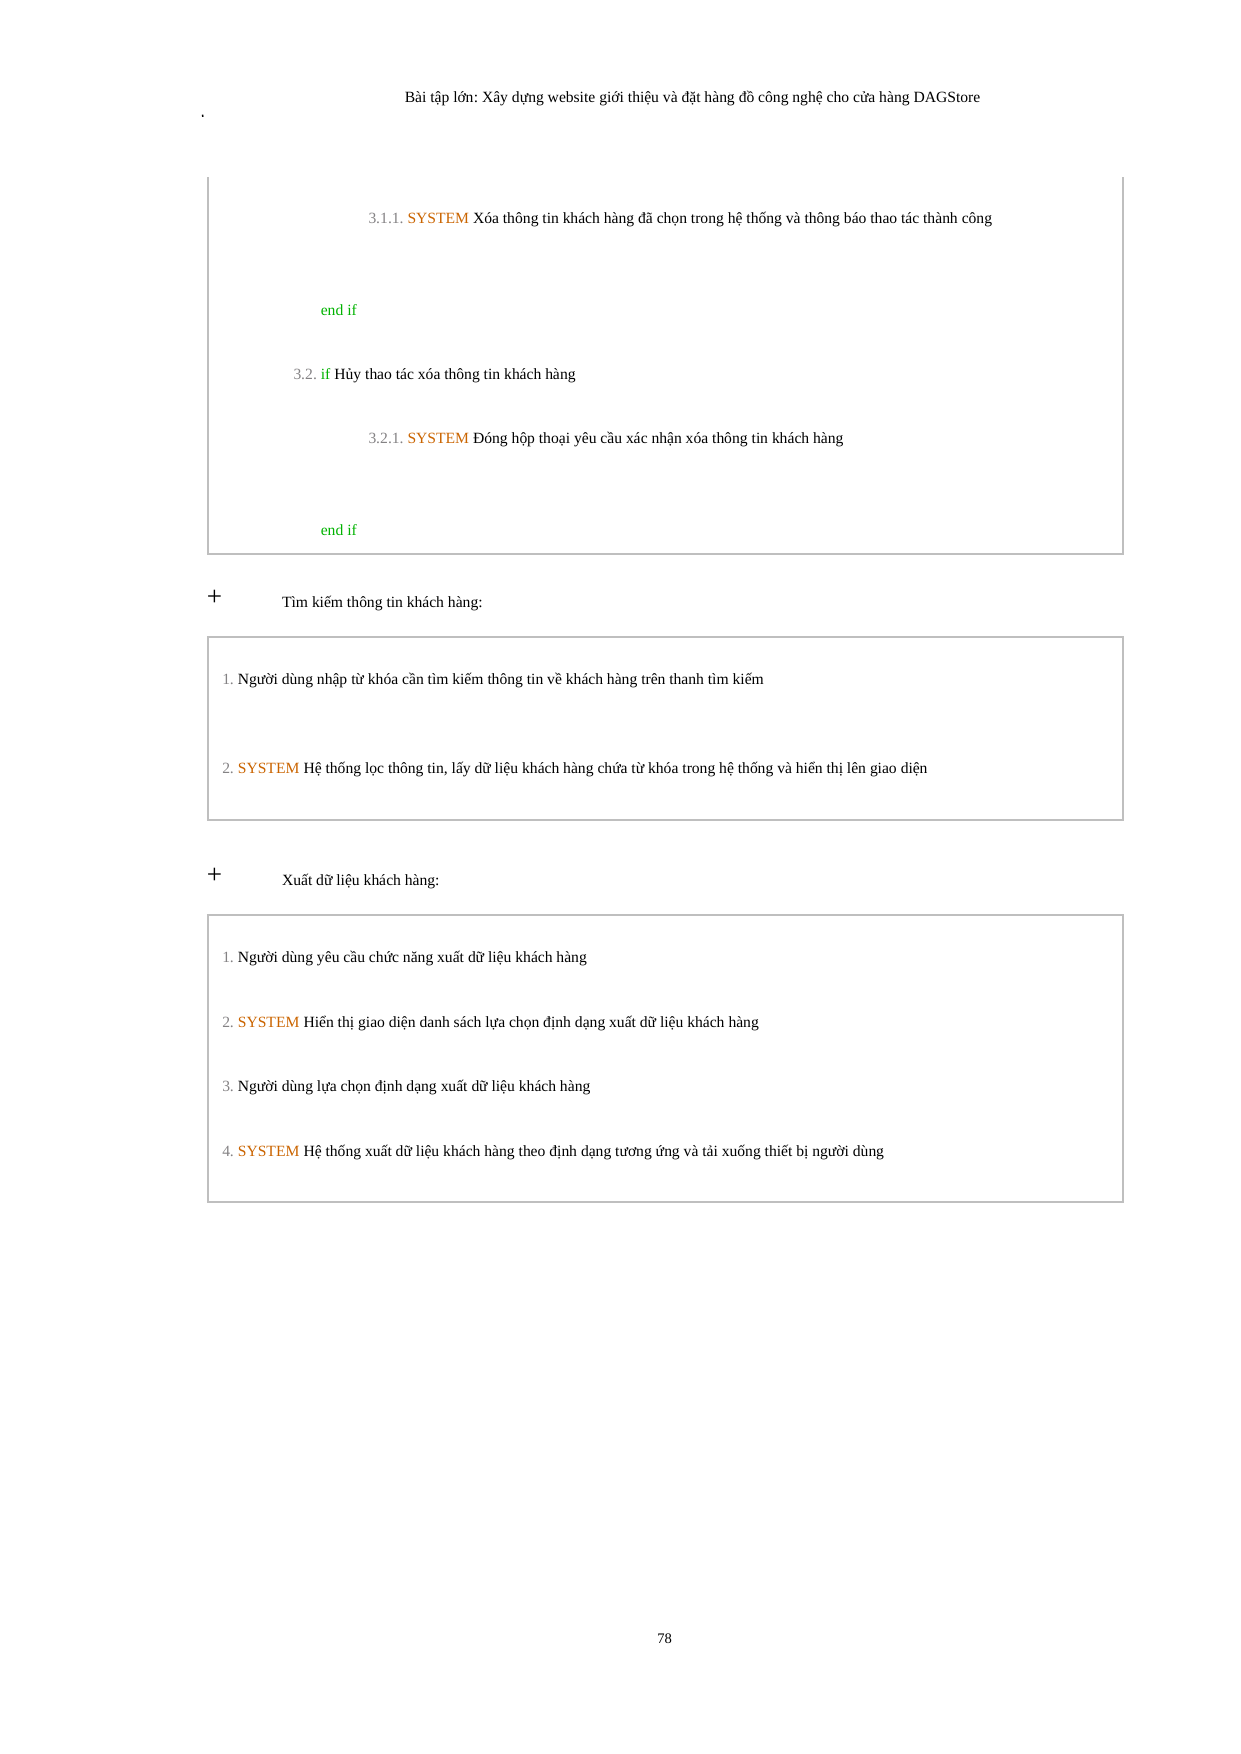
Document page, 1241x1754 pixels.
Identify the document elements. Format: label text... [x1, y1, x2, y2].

table_cell 3. Người dùng lựa chọn định dạng xuất dữ liệu khách hàng [209, 1045, 1122, 1110]
table_cell 4. SYSTEM Hệ thống xuất dữ liệu khách hàng theo định dạng tương ứng và tải xuống thiết bị người dùng [209, 1110, 1122, 1201]
list Xuất dữ liệu khách hàng: [207, 858, 1122, 889]
table_cell 3.2. if Hủy thao tác xóa thông tin khách hàng [209, 333, 1122, 397]
table_header 1. Người dùng nhập từ khóa cần tìm kiếm thông tin về khách hàng trên thanh tìm kiếm [209, 638, 1122, 727]
table_cell 3.2. end if [209, 489, 1122, 553]
table_cell 3.1.1. SYSTEM Xóa thông tin khách hàng đã chọn trong hệ thống và thông báo thao tác thành công [209, 177, 1122, 268]
table_cell 3.2.1. SYSTEM Đóng hộp thoại yêu cầu xác nhận xóa thông tin khách hàng [209, 397, 1122, 488]
table_cell 3.1. end if [209, 268, 1122, 333]
table_cell 2. SYSTEM Hệ thống lọc thông tin, lấy dữ liệu khách hàng chứa từ khóa trong hệ thống và hiển thị lên giao diện [209, 727, 1122, 818]
list Tìm kiếm thông tin khách hàng: [207, 580, 1122, 611]
table_header 1. Người dùng yêu cầu chức năng xuất dữ liệu khách hàng [209, 916, 1122, 981]
table_cell 2. SYSTEM Hiển thị giao diện danh sách lựa chọn định dạng xuất dữ liệu khách hàng [209, 981, 1122, 1045]
